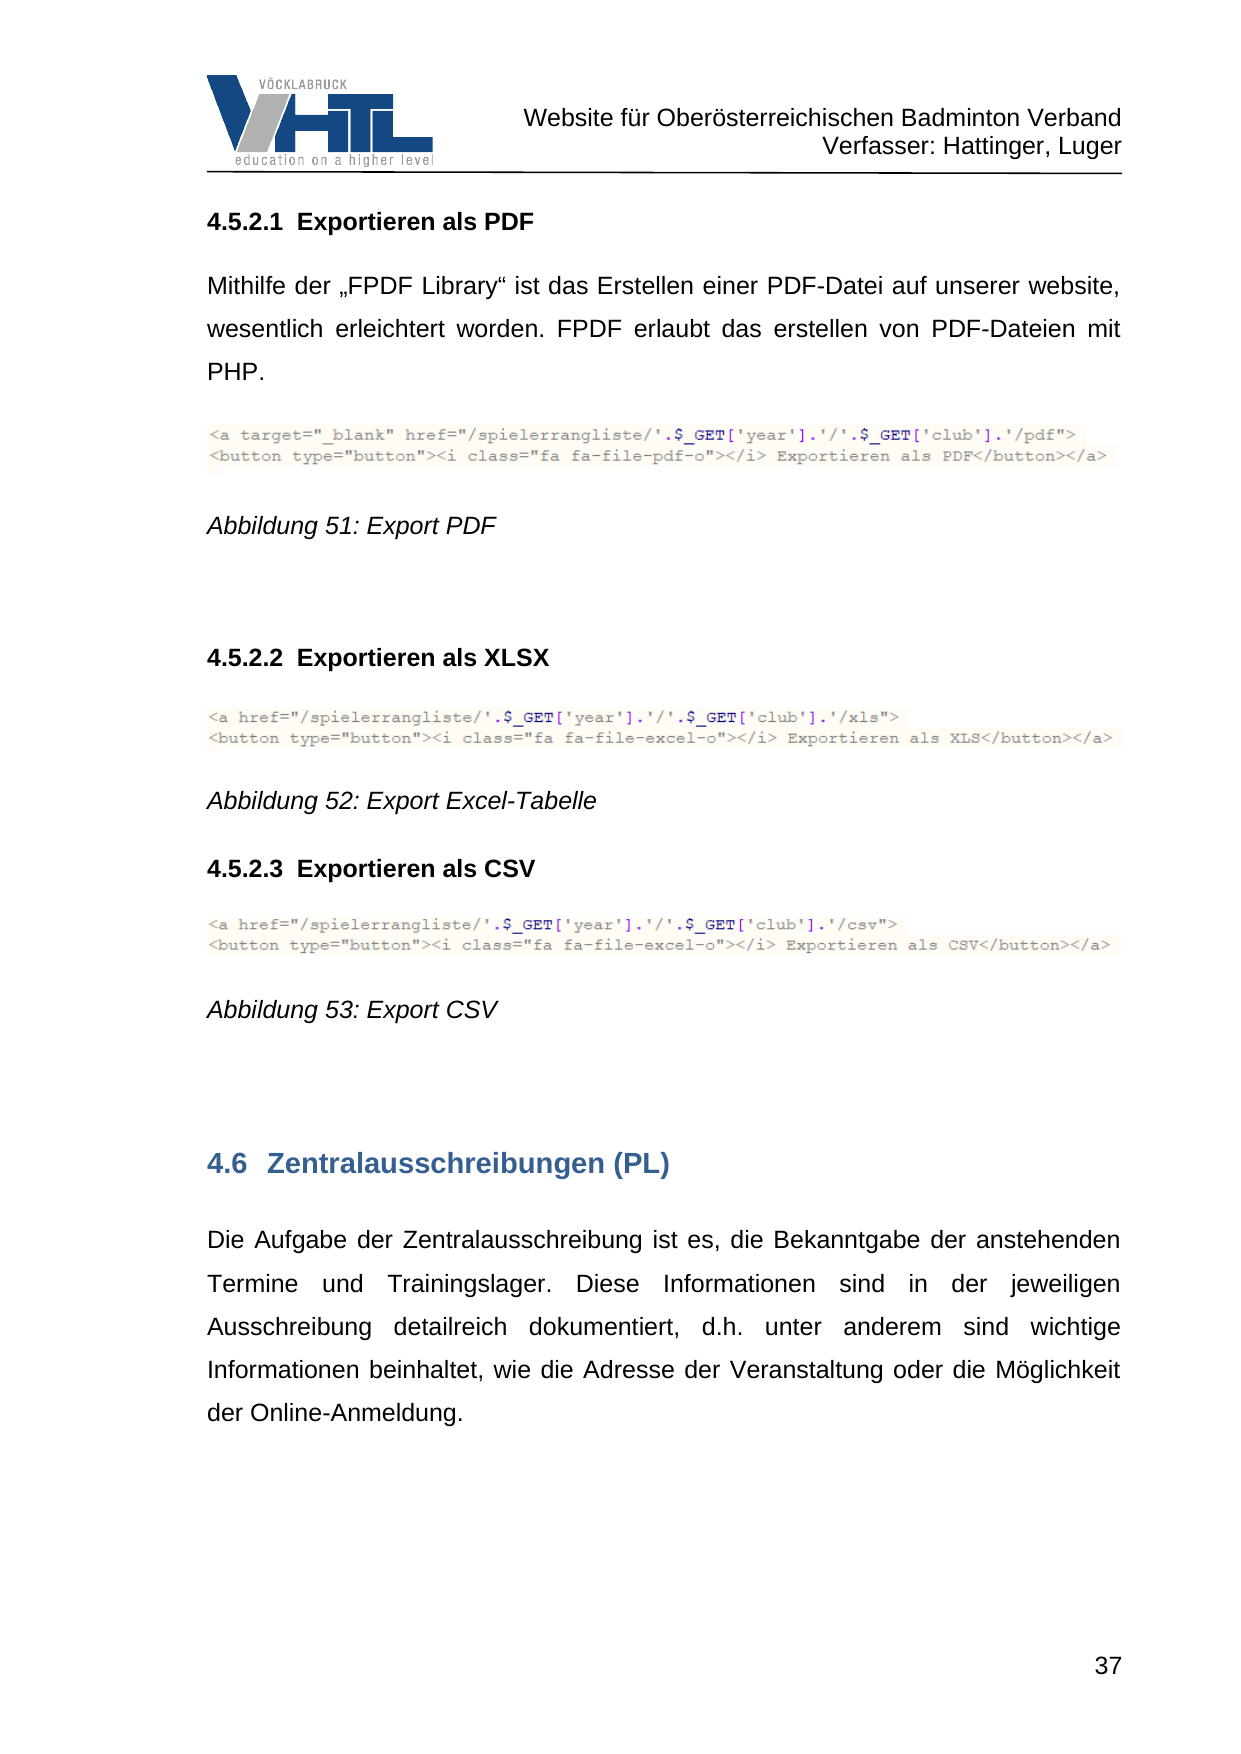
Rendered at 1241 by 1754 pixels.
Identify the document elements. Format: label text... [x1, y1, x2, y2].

subtitle Exportieren als PDF [207, 207, 1122, 236]
picture [206, 75, 433, 167]
subtitle Exportieren als CSV [207, 854, 1122, 883]
text Mithilfe der „FPDF Library“ ist das Erstellen einer PDF-Datei auf unserer website, wesentlich erleichtert worden. FPDF erlaubt das erstellen von PDF-Dateien mit PHP. [207, 271, 1122, 386]
picture [206, 421, 1123, 476]
picture [206, 707, 1123, 751]
picture [206, 918, 1123, 960]
subtitle Exportieren als XLSX [207, 643, 1122, 672]
text Die Aufgabe der Zentralausschreibung ist es, die Bekanntgabe der anstehenden Termine und Trainingslager. Diese Informationen sind in der jeweiligen Ausschreibung detailreich dokumentiert, d.h. unter anderem sind wichtige Informationen beinhaltet, wie die Adresse der Veranstaltung oder die Möglichkeit der Online-Anmeldung. [207, 1225, 1122, 1427]
subtitle Zentralausschreibungen (PL) [207, 1146, 1122, 1179]
